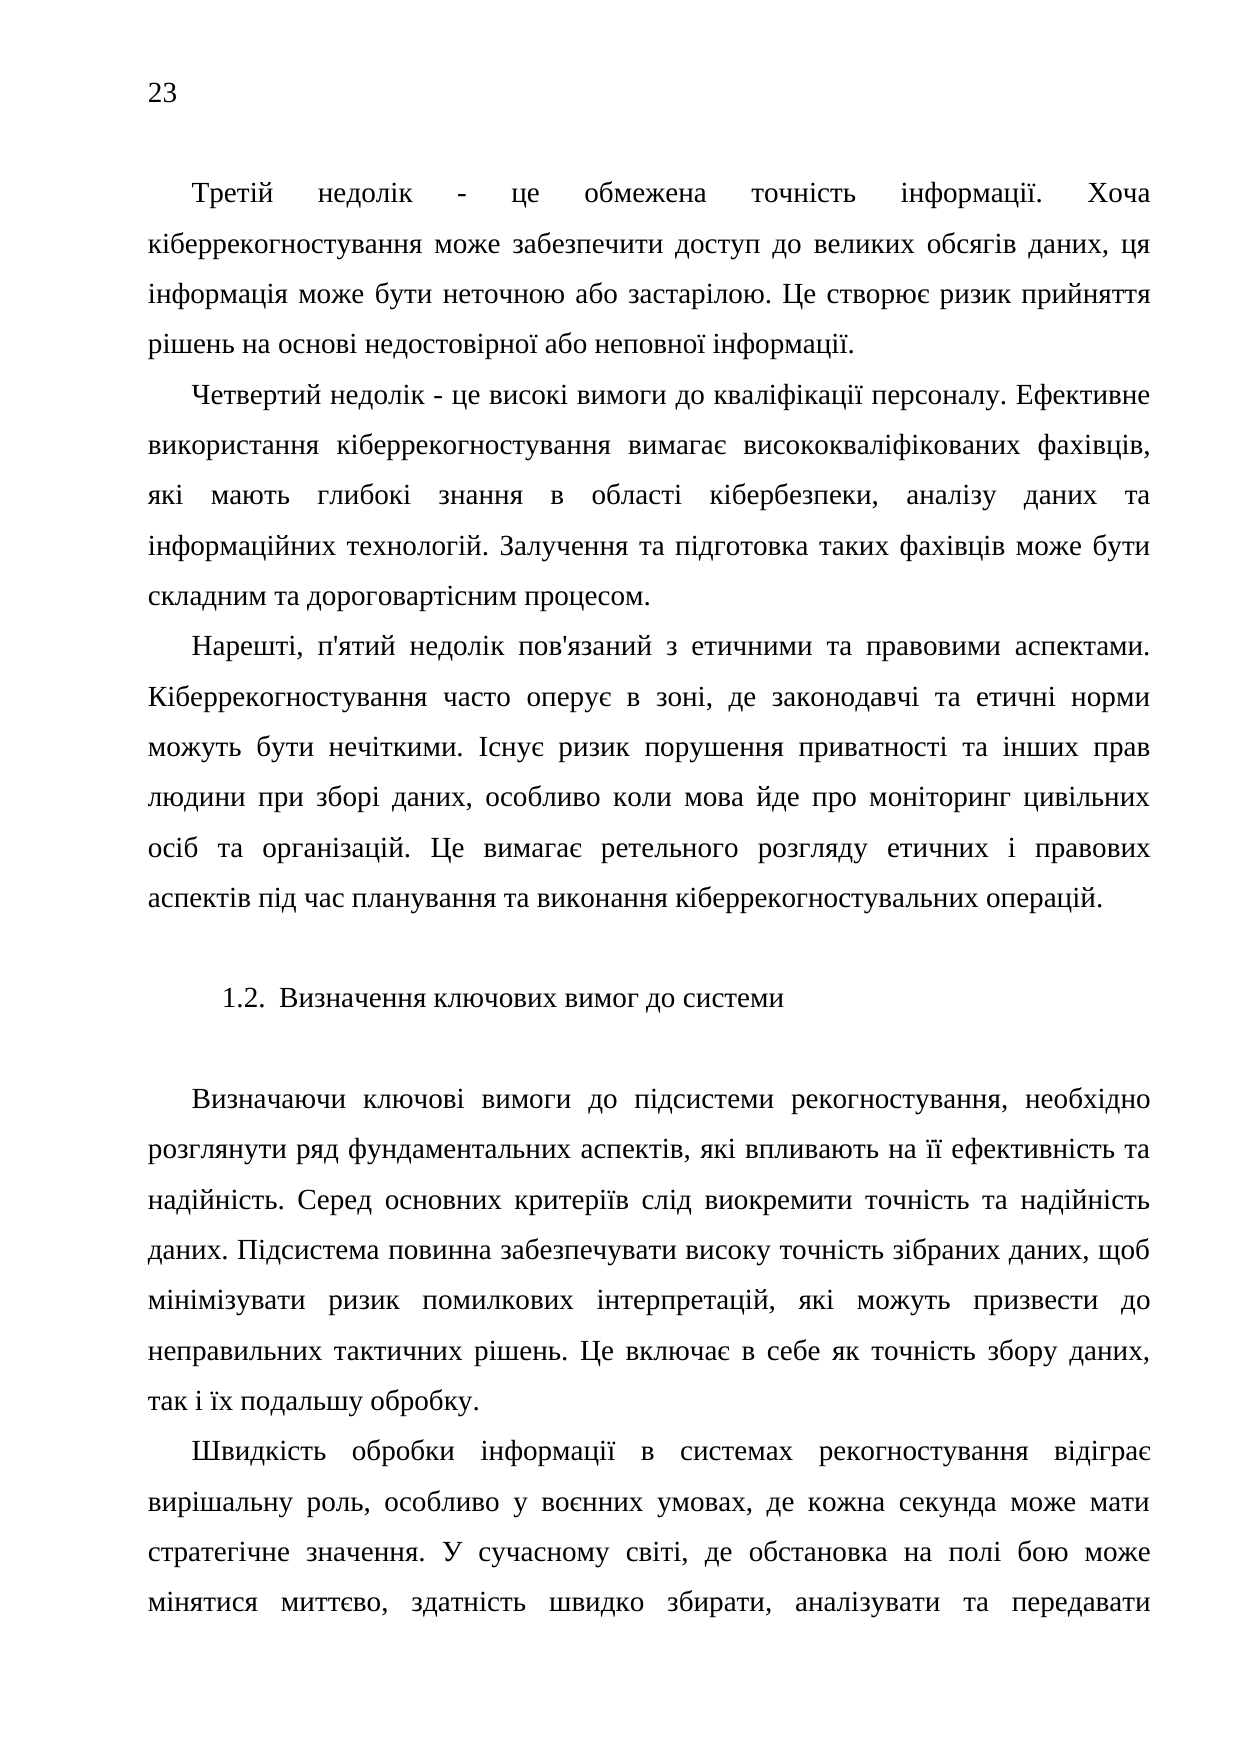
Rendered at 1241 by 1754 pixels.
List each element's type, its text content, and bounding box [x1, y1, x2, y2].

text Четвертий недолік - це високі вимоги до кваліфікації персоналу. Ефективне використання кіберрекогностування вимагає висококваліфікованих фахівців, які мають глибокі знання в області кібербезпеки, аналізу даних та інформаційних технологій. Залучення та підготовка таких фахівців може бути складним та дороговартісним процесом. [148, 377, 1152, 612]
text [148, 1433, 1152, 1618]
text Нарешті, п'ятий недолік пов'язаний з етичними та правовими аспектами. Кіберрекогностування часто оперує в зоні, де законодавчі та етичні норми можуть бути нечіткими. Існує ризик порушення приватності та інших прав людини при зборі даних, особливо коли мова йде про моніторинг цивільних осіб та організацій. Це вимагає ретельного розгляду етичних і правових аспектів під час планування та виконання кіберрекогностувальних операцій. [148, 628, 1152, 913]
text Третій недолік - це обмежена точність інформації. Хоча кіберрекогностування може забезпечити доступ до великих обсягів даних, ця інформація може бути неточною або застарілою. Це створює ризик прийняття рішень на основі недостовірної або неповної інформації. [148, 176, 1152, 360]
subtitle Визначення ключових вимог до системи [148, 981, 1152, 1014]
text Визначаючи ключові вимоги до підсистеми рекогностування, необхідно розглянути ряд фундаментальних аспектів, які впливають на її ефективність та надійність. Серед основних критеріїв слід виокремити точність та надійність даних. Підсистема повинна забезпечувати високу точність зібраних даних, щоб мінімізувати ризик помилкових інтерпретацій, які можуть призвести до неправильних тактичних рішень. Це включає в себе як точність збору даних, так і їх подальшу обробку. [148, 1081, 1152, 1417]
